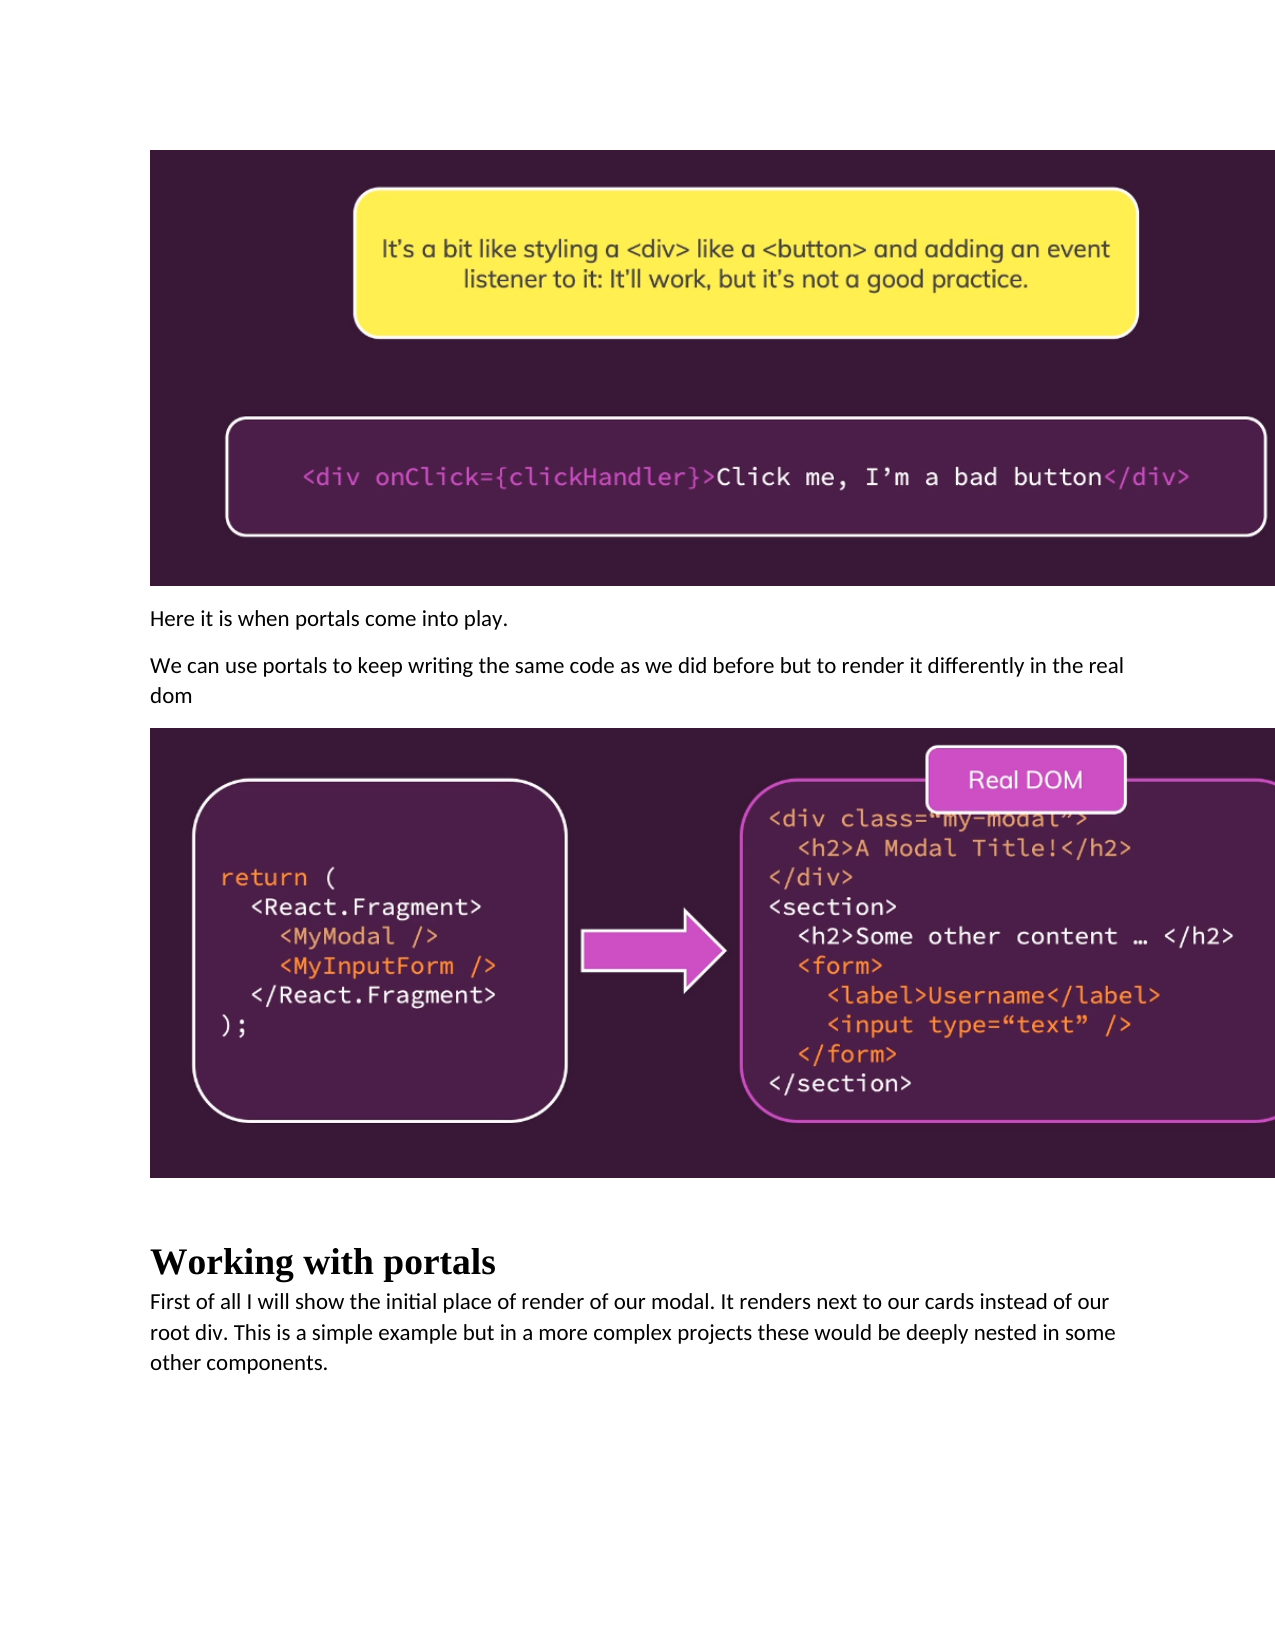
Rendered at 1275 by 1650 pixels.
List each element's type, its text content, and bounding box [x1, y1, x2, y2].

subtitle Working with portals [150, 1196, 1125, 1282]
text Here it is when portals come into play. [150, 604, 1125, 632]
picture [150, 150, 1275, 586]
picture [150, 728, 1275, 1178]
text First of all I will show the initial place of render of our modal. It renders next to our cards instead of our root div. This is a simple example but in a more complex projects these would be deeply nested in some other components. [150, 1287, 1125, 1376]
text We can use portals to keep writing the same code as we did before but to render it differently in the real dom [150, 651, 1125, 709]
